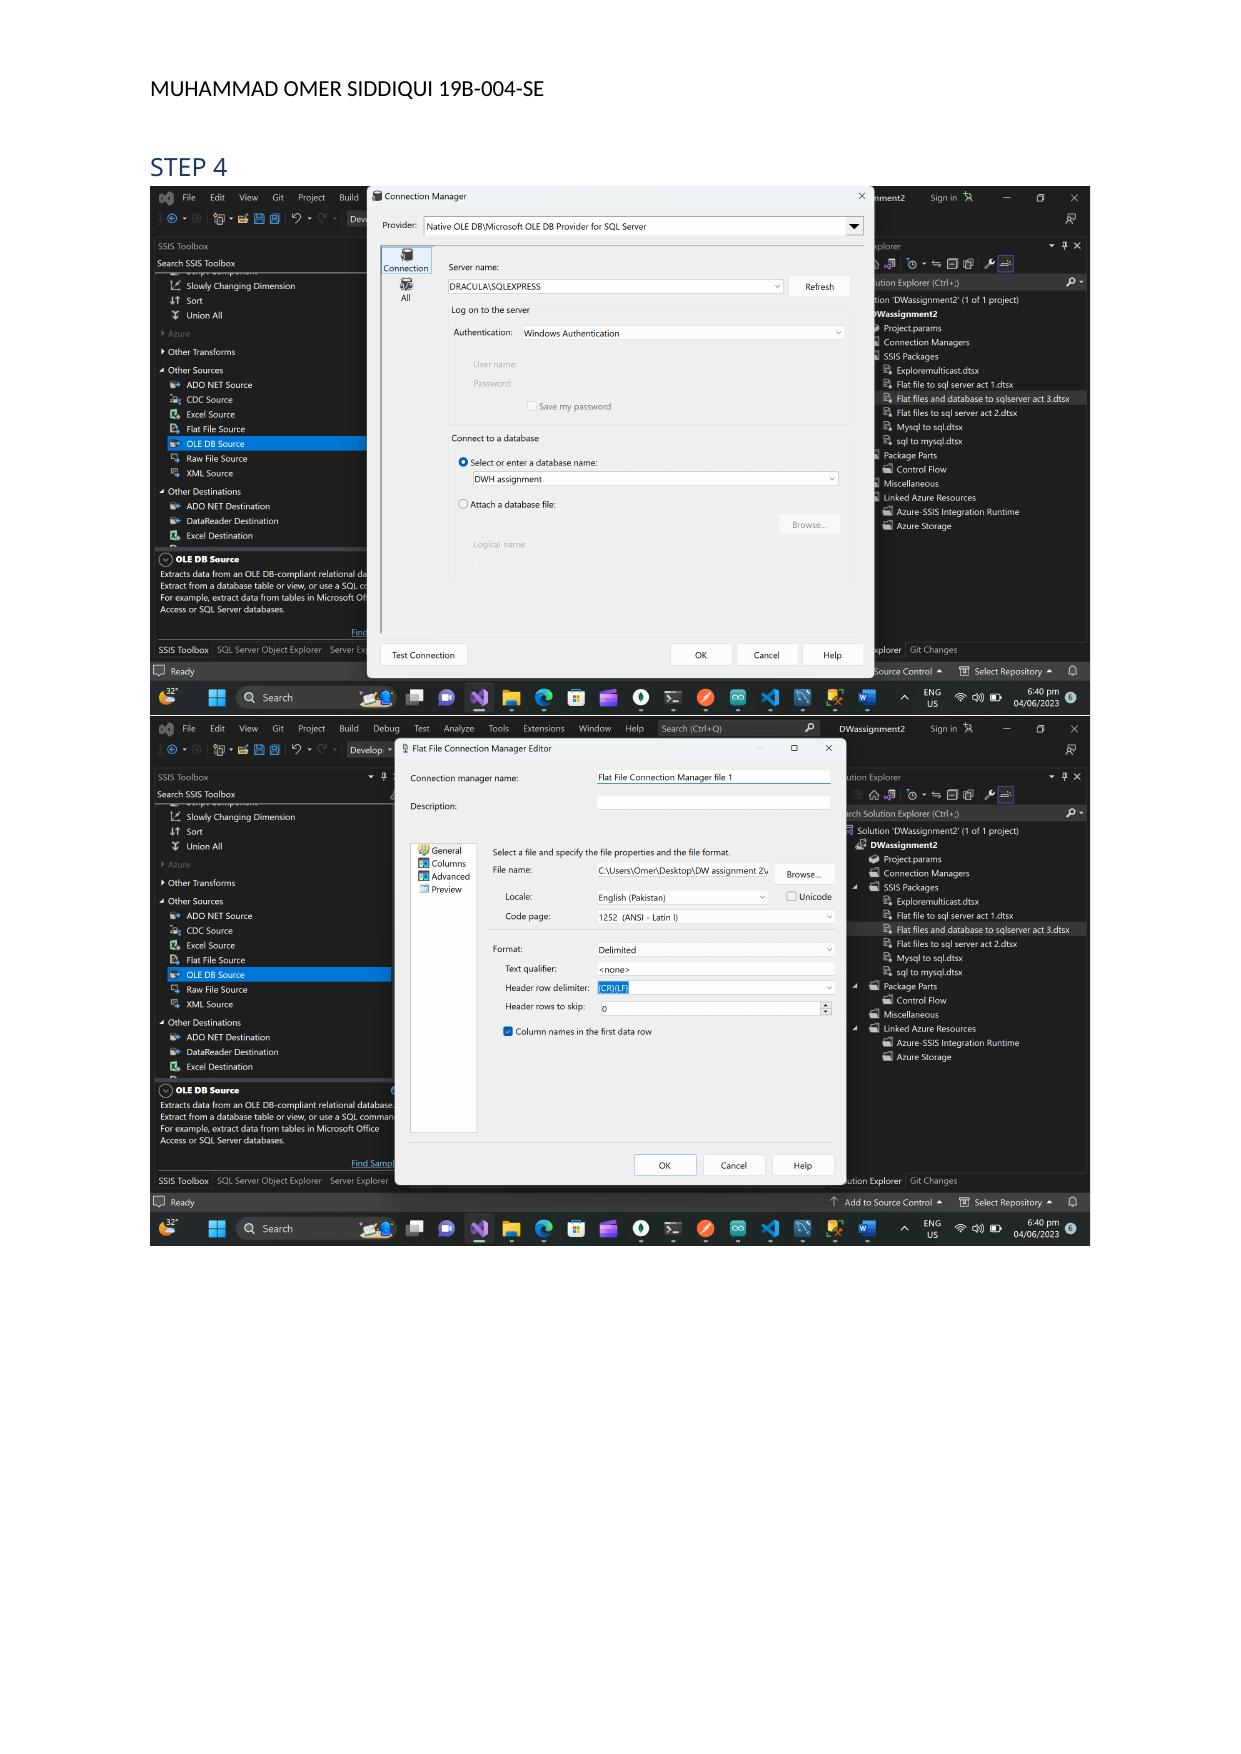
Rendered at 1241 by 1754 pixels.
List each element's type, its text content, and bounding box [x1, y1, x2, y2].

subtitle STEP 4 [150, 150, 1090, 184]
picture [150, 716, 1091, 1246]
picture [150, 186, 1091, 715]
